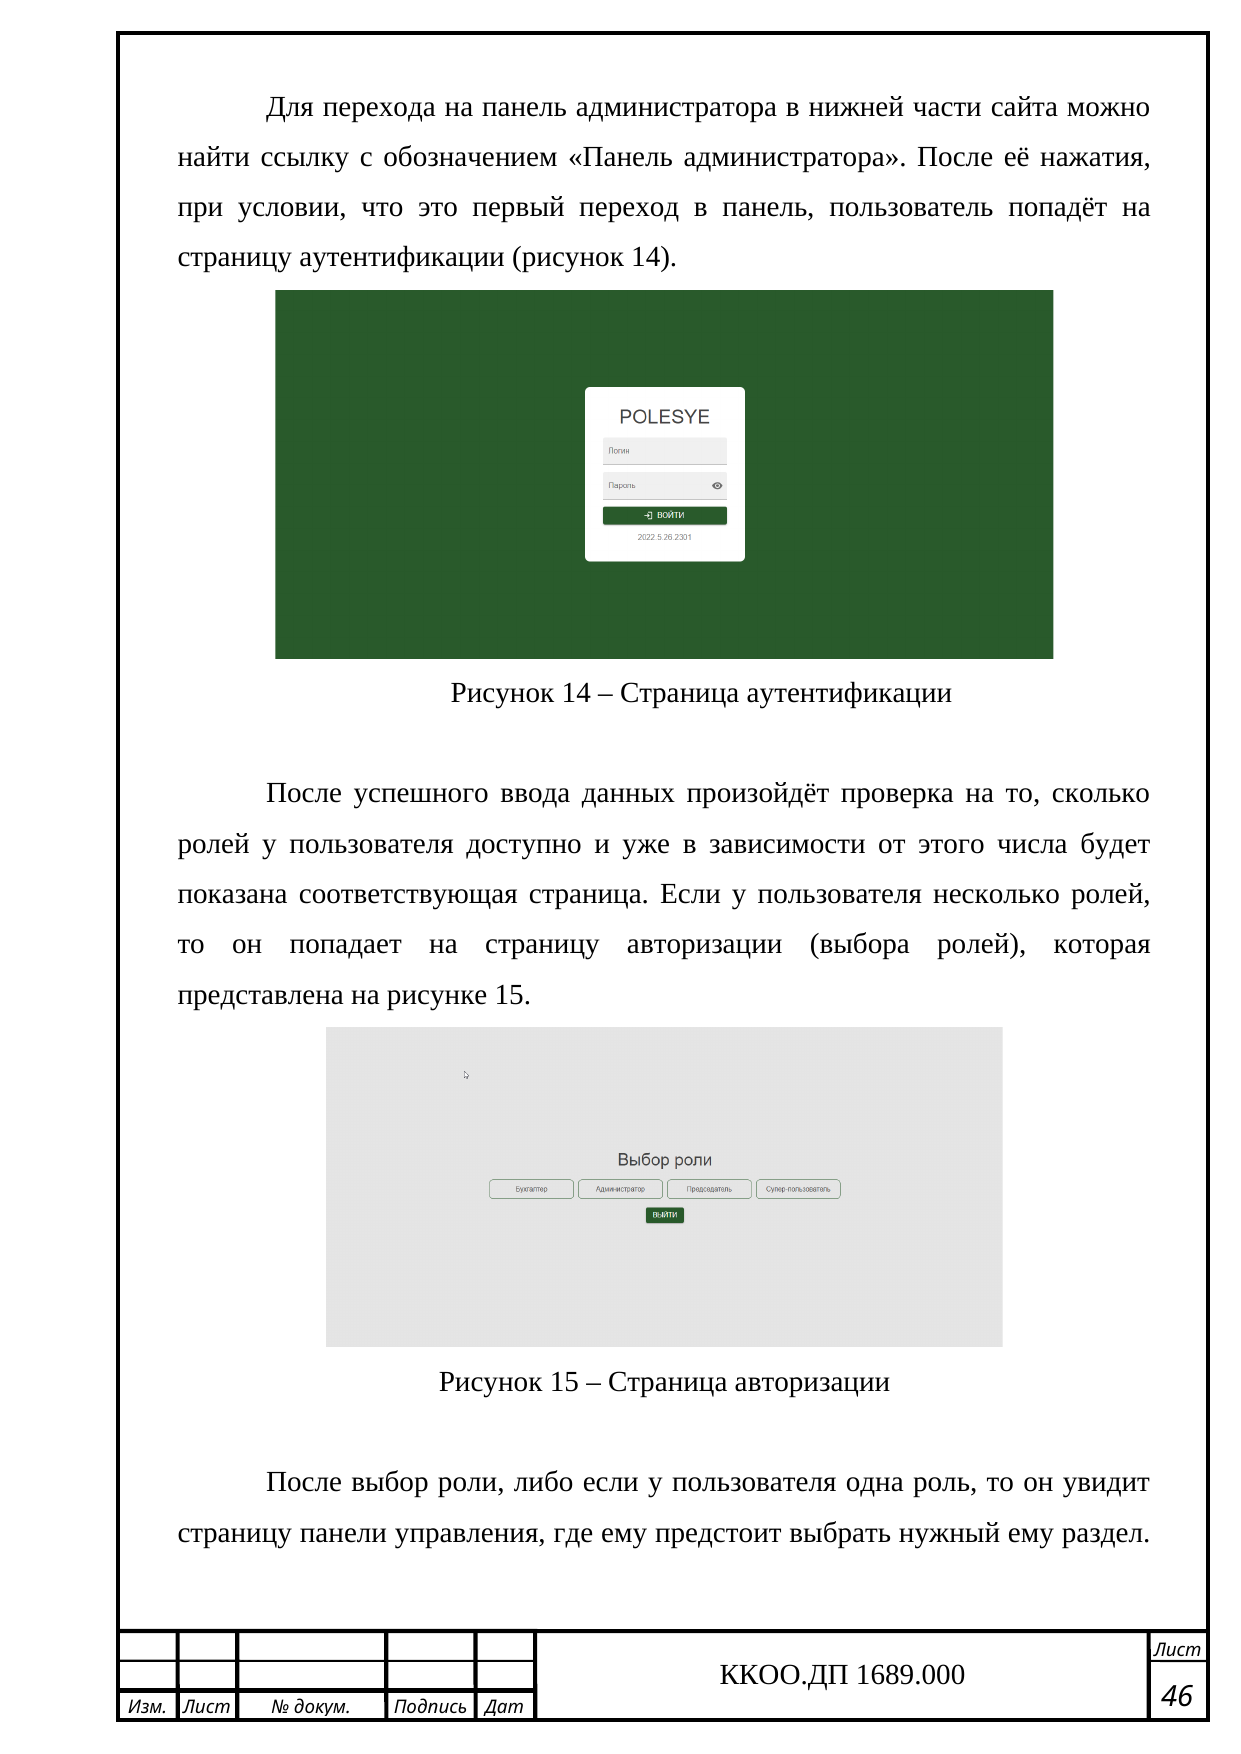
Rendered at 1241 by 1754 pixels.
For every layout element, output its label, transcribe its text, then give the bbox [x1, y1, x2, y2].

text Рисунок 14 – Страница аутентификации [177, 675, 1152, 708]
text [177, 1464, 1152, 1548]
picture [326, 1027, 1003, 1347]
text После успешного ввода данных произойдёт проверка на то, сколько ролей у пользователя доступно и уже в зависимости от этого числа будет показана соответствующая страница. Если у пользователя несколько ролей, то он попадает на страницу авторизации (выбора ролей), которая представлена на рисунке 15. [177, 776, 1152, 1010]
picture [275, 290, 1054, 659]
text Рисунок 15 – Страница авторизации [177, 1364, 1152, 1397]
text Для перехода на панель администратора в нижней части сайта можно найти ссылку с обозначением «Панель администратора». После её нажатия, при условии, что это первый переход в панель, пользователь попадёт на страницу аутентификации (рисунок 14). [177, 89, 1152, 273]
